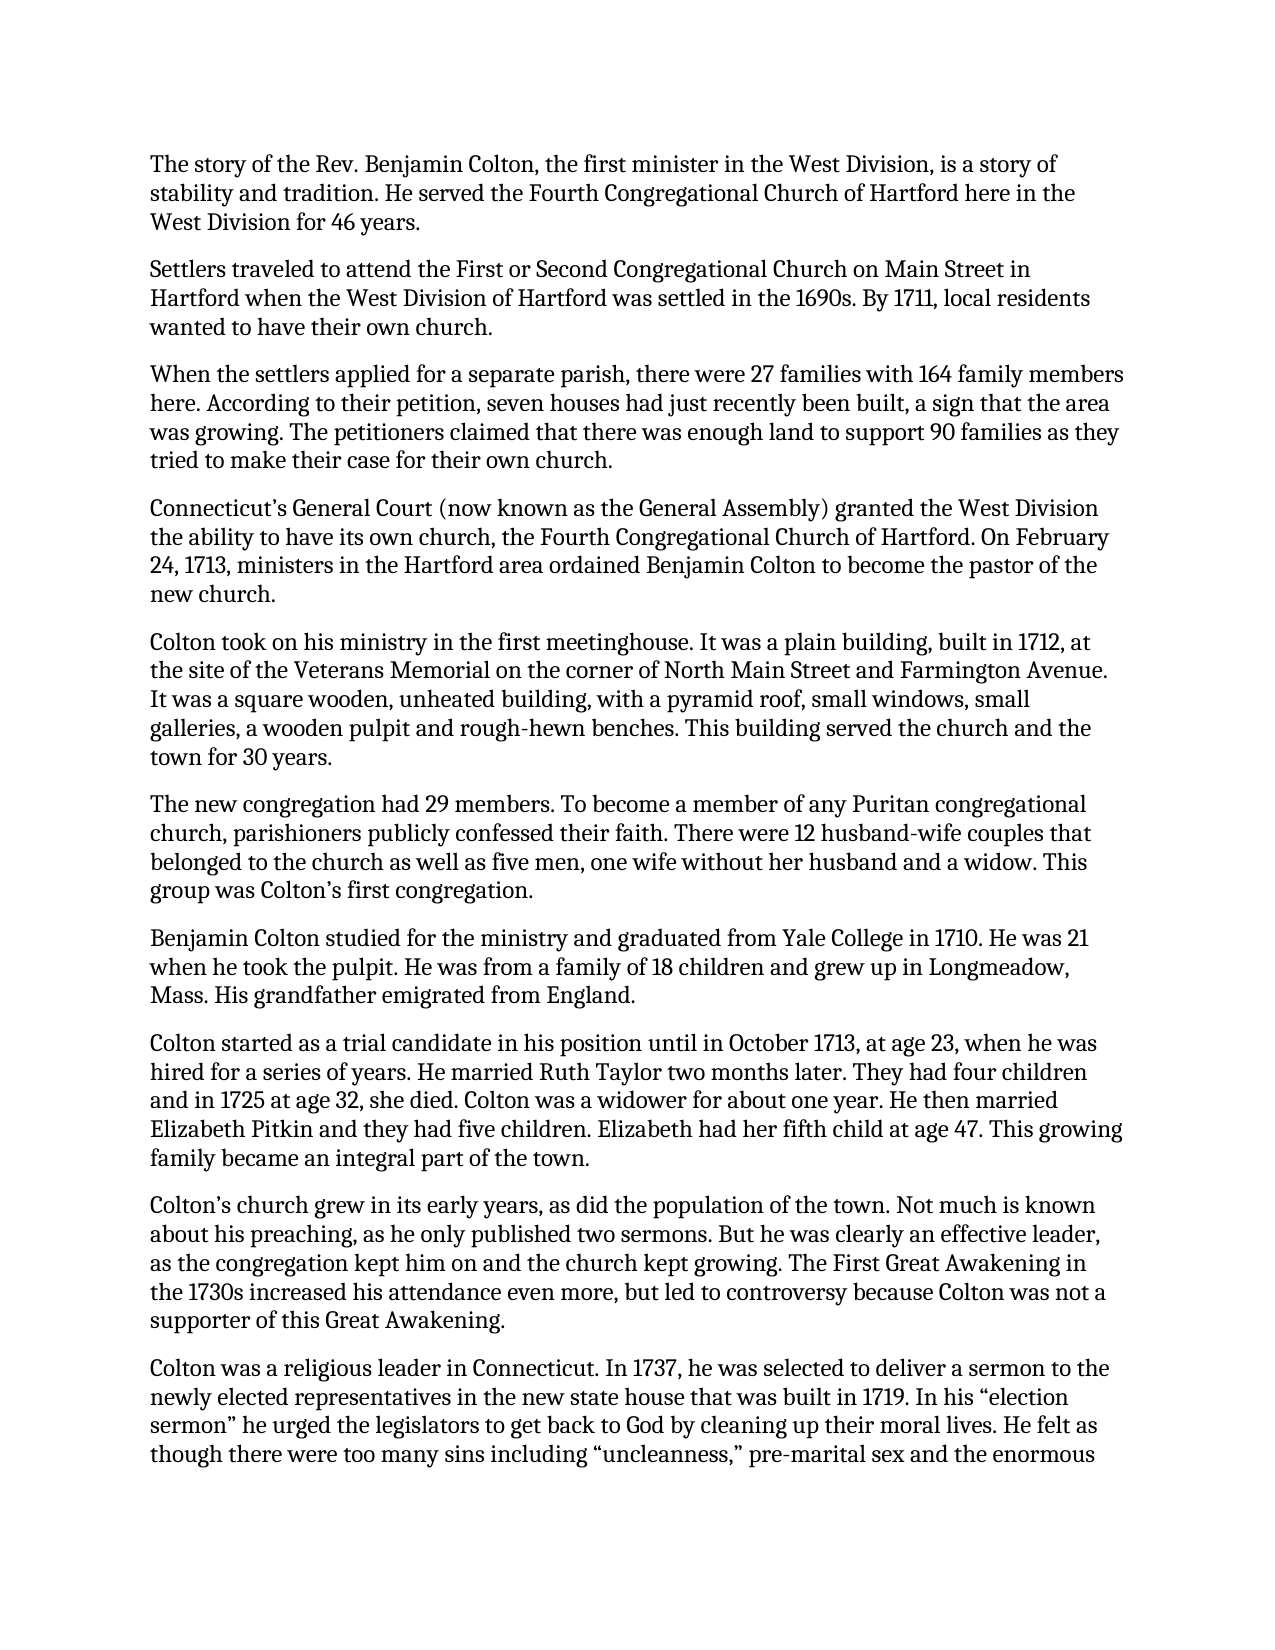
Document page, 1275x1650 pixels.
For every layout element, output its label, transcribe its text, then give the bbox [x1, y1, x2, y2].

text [150, 1354, 1125, 1469]
text Colton took on his ministry in the first meetinghouse. It was a plain building, built in 1712, at the site of the Veterans Memorial on the corner of North Main Street and Farmington Avenue. It was a square wooden, unheated building, with a pyramid roof, small windows, small galleries, a wooden pulpit and rough-hewn benches. This building served the church and the town for 30 years. [150, 627, 1125, 771]
text The story of the Rev. Benjamin Colton, the first minister in the West Division, is a story of stability and tradition. He served the Fourth Congregational Church of Hartford here in the West Division for 46 years. [150, 150, 1125, 236]
text Colton’s church grew in its early years, as did the population of the town. Not much is known about his preaching, as he only published two sermons. But he was clearly an effective leader, as the congregation kept him on and the church kept growing. The First Great Awakening in the 1730s increased his attendance even more, but led to controversy because Colton was not a supporter of this Great Awakening. [150, 1191, 1125, 1335]
text The new congregation had 29 members. To become a member of any Puritan congregational church, parishioners publicly confessed their faith. There were 12 husband-wife couples that belonged to the church as well as five men, one wife without her husband and a widow. This group was Colton’s first congregation. [150, 790, 1125, 905]
text Benjamin Colton studied for the ministry and graduated from Yale College in 1710. He was 21 when he took the pulpit. He was from a family of 18 children and grew up in Longmeadow, Mass. His grandfather emigrated from England. [150, 924, 1125, 1010]
text When the settlers applied for a separate parish, there were 27 families with 164 family members here. According to their petition, seven houses had just recently been built, a sign that the area was growing. The petitioners claimed that there was enough land to support 90 families as they tried to make their case for their own church. [150, 360, 1125, 475]
text Connecticut’s General Court (now known as the General Assembly) granted the West Division the ability to have its own church, the Fourth Congregational Church of Hartford. On February 24, 1713, ministers in the Hartford area ordained Benjamin Colton to become the pastor of the new church. [150, 494, 1125, 609]
text Settlers traveled to attend the First or Second Congregational Church on Main Street in Hartford when the West Division of Hartford was settled in the 1690s. By 1711, local residents wanted to have their own church. [150, 255, 1125, 341]
text Colton started as a trial candidate in his position until in October 1713, at age 23, when he was hired for a series of years. He married Ruth Taylor two months later. They had four children and in 1725 at age 32, she died. Colton was a widower for about one year. He then married Elizabeth Pitkin and they had five children. Elizabeth had her fifth child at age 47. This growing family became an integral part of the town. [150, 1029, 1125, 1172]
